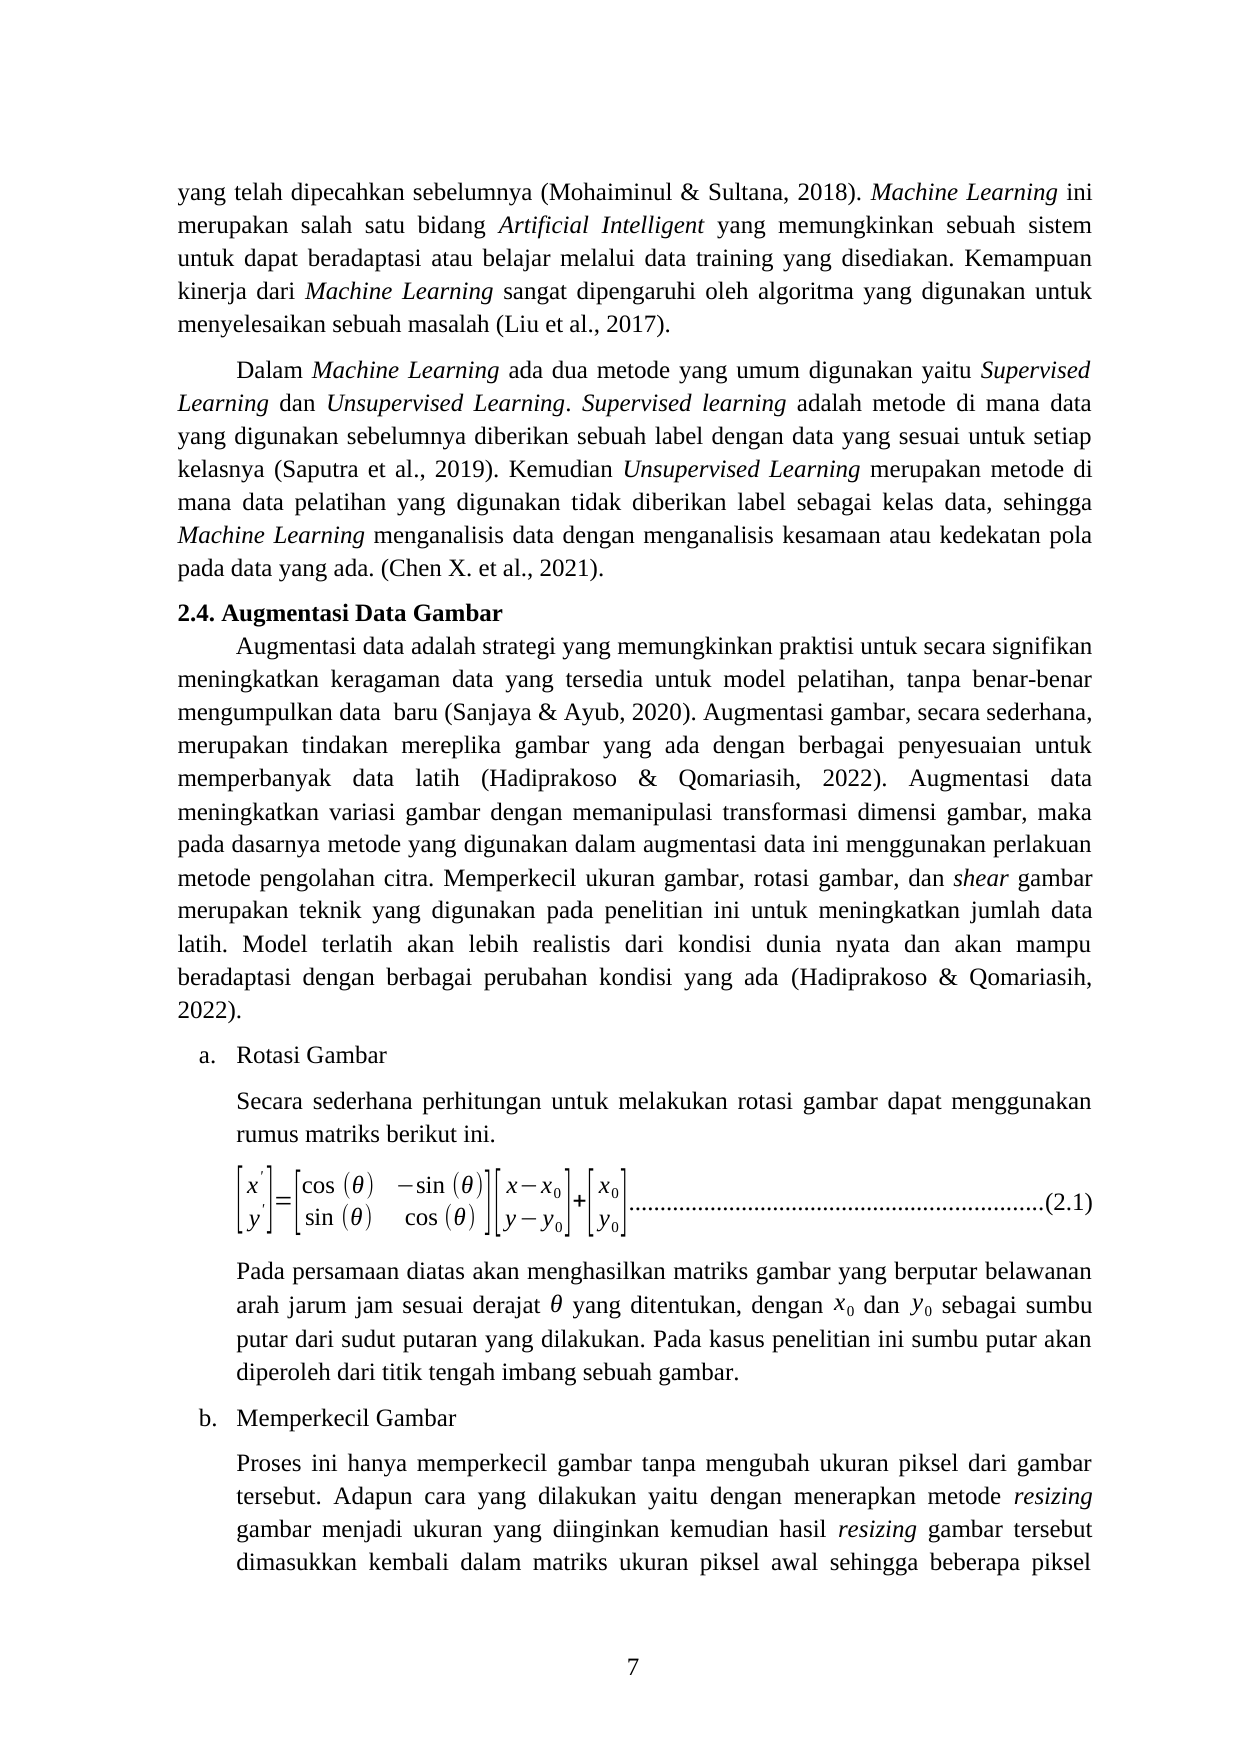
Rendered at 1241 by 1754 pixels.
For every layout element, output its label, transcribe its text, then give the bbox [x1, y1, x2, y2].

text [177, 177, 1092, 338]
text Secara sederhana perhitungan untuk melakukan rotasi gambar dapat menggunakan rumus matriks berikut ini. [236, 1086, 1092, 1147]
list Rotasi Gambar [199, 1040, 1092, 1069]
text Pada persamaan diatas akan menghasilkan matriks gambar yang berputar belawanan arah jarum jam sesuai derajat yang ditentukan, dengan dan sebagai sumbu putar dari sudut putaran yang dilakukan. Pada kasus penelitian ini sumbu putar akan diperoleh dari titik tengah imbang sebuah gambar. [236, 1256, 1092, 1386]
text Augmentasi data adalah strategi yang memungkinkan praktisi untuk secara signifikan meningkatkan keragaman data yang tersedia untuk model pelatihan, tanpa benar-benar mengumpulkan data baru (Sanjaya & Ayub, 2020). Augmentasi gambar, secara sederhana, merupakan tindakan mereplika gambar yang ada dengan berbagai penyesuaian untuk memperbanyak data latih (Hadiprakoso & Qomariasih, 2022). Augmentasi data meningkatkan variasi gambar dengan memanipulasi transformasi dimensi gambar, maka pada dasarnya metode yang digunakan dalam augmentasi data ini menggunakan perlakuan metode pengolahan citra. Memperkecil ukuran gambar, rotasi gambar, dan shear gambar merupakan teknik yang digunakan pada penelitian ini untuk meningkatkan jumlah data latih. Model terlatih akan lebih realistis dari kondisi dunia nyata dan akan mampu beradaptasi dengan berbagai perubahan kondisi yang ada (Hadiprakoso & Qomariasih, 2022). [177, 631, 1092, 1023]
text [236, 1448, 1092, 1576]
text 2.4. Augmentasi Data Gambar [177, 598, 1092, 627]
text (2.1) [236, 1164, 1092, 1239]
text Dalam Machine Learning ada dua metode yang umum digunakan yaitu Supervised Learning dan Unsupervised Learning. Supervised learning adalah metode di mana data yang digunakan sebelumnya diberikan sebuah label dengan data yang sesuai untuk setiap kelasnya (Saputra et al., 2019). Kemudian Unsupervised Learning merupakan metode di mana data pelatihan yang digunakan tidak diberikan label sebagai kelas data, sehingga Machine Learning menganalisis data dengan menganalisis kesamaan atau kedekatan pola pada data yang ada. (Chen X. et al., 2021). [177, 355, 1092, 582]
list Memperkecil Gambar [199, 1403, 1092, 1432]
